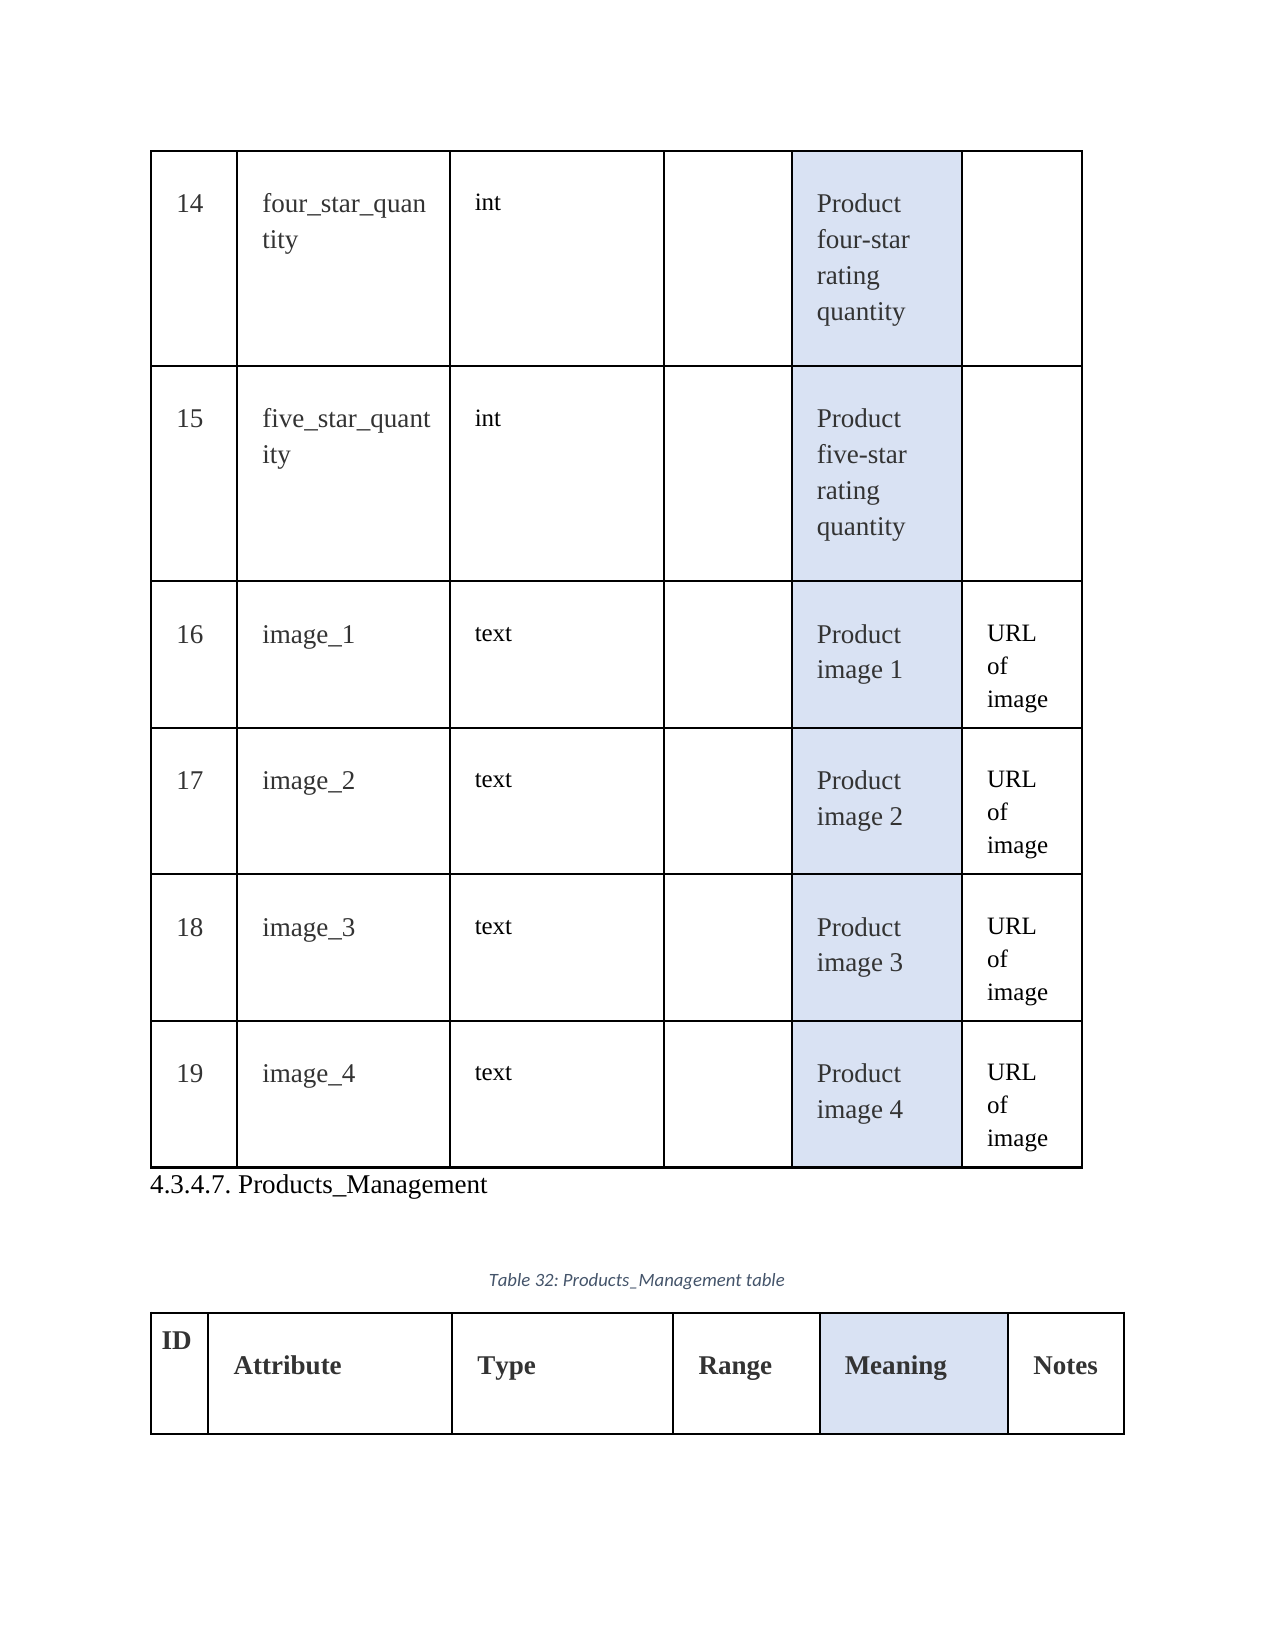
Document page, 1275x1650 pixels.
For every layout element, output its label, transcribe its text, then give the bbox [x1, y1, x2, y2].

table_cell 19 [152, 1022, 236, 1166]
table_cell Product four-star rating quantity [793, 152, 961, 365]
table_cell image_4 [238, 1022, 449, 1166]
table_cell image_3 [238, 875, 449, 1020]
table_cell int [451, 367, 663, 580]
table_cell [665, 152, 791, 365]
table_cell Product five-star rating quantity [793, 367, 961, 580]
table_cell [665, 367, 791, 580]
table_header Type [453, 1314, 672, 1433]
table_cell Product image 2 [793, 729, 961, 873]
table_cell [665, 875, 791, 1020]
table_cell URL of image [963, 1022, 1081, 1166]
table_header Notes [1009, 1314, 1123, 1433]
table_cell Product image 4 [793, 1022, 961, 1166]
table_cell int [451, 152, 663, 365]
table_cell 14 [152, 152, 236, 365]
table_cell [963, 367, 1081, 580]
table_cell URL of image [963, 875, 1081, 1020]
table_cell text [451, 1022, 663, 1166]
table_header Attribute [209, 1314, 451, 1433]
table_cell 15 [152, 367, 236, 580]
table_cell Product image 3 [793, 875, 961, 1020]
table_cell image_1 [238, 582, 449, 727]
table_cell [963, 152, 1081, 365]
table_cell text [451, 729, 663, 873]
table_cell image_2 [238, 729, 449, 873]
table_cell four_star_quantity [238, 152, 449, 365]
table_header Range [674, 1314, 819, 1433]
table_cell 17 [152, 729, 236, 873]
table_header Meaning [821, 1314, 1007, 1433]
table_cell 16 [152, 582, 236, 727]
subtitle 4.3.4.7. Products_Management [150, 1168, 1125, 1200]
table_cell 18 [152, 875, 236, 1020]
table_cell [665, 1022, 791, 1166]
text Table 32: Products_Management table [150, 1268, 1125, 1291]
table_cell text [451, 582, 663, 727]
table_cell Product image 1 [793, 582, 961, 727]
table_cell URL of image [963, 729, 1081, 873]
table_cell five_star_quantity [238, 367, 449, 580]
table_header ID [152, 1314, 207, 1433]
table_cell text [451, 875, 663, 1020]
table_cell [665, 729, 791, 873]
table_cell [665, 582, 791, 727]
table_cell URL of image [963, 582, 1081, 727]
